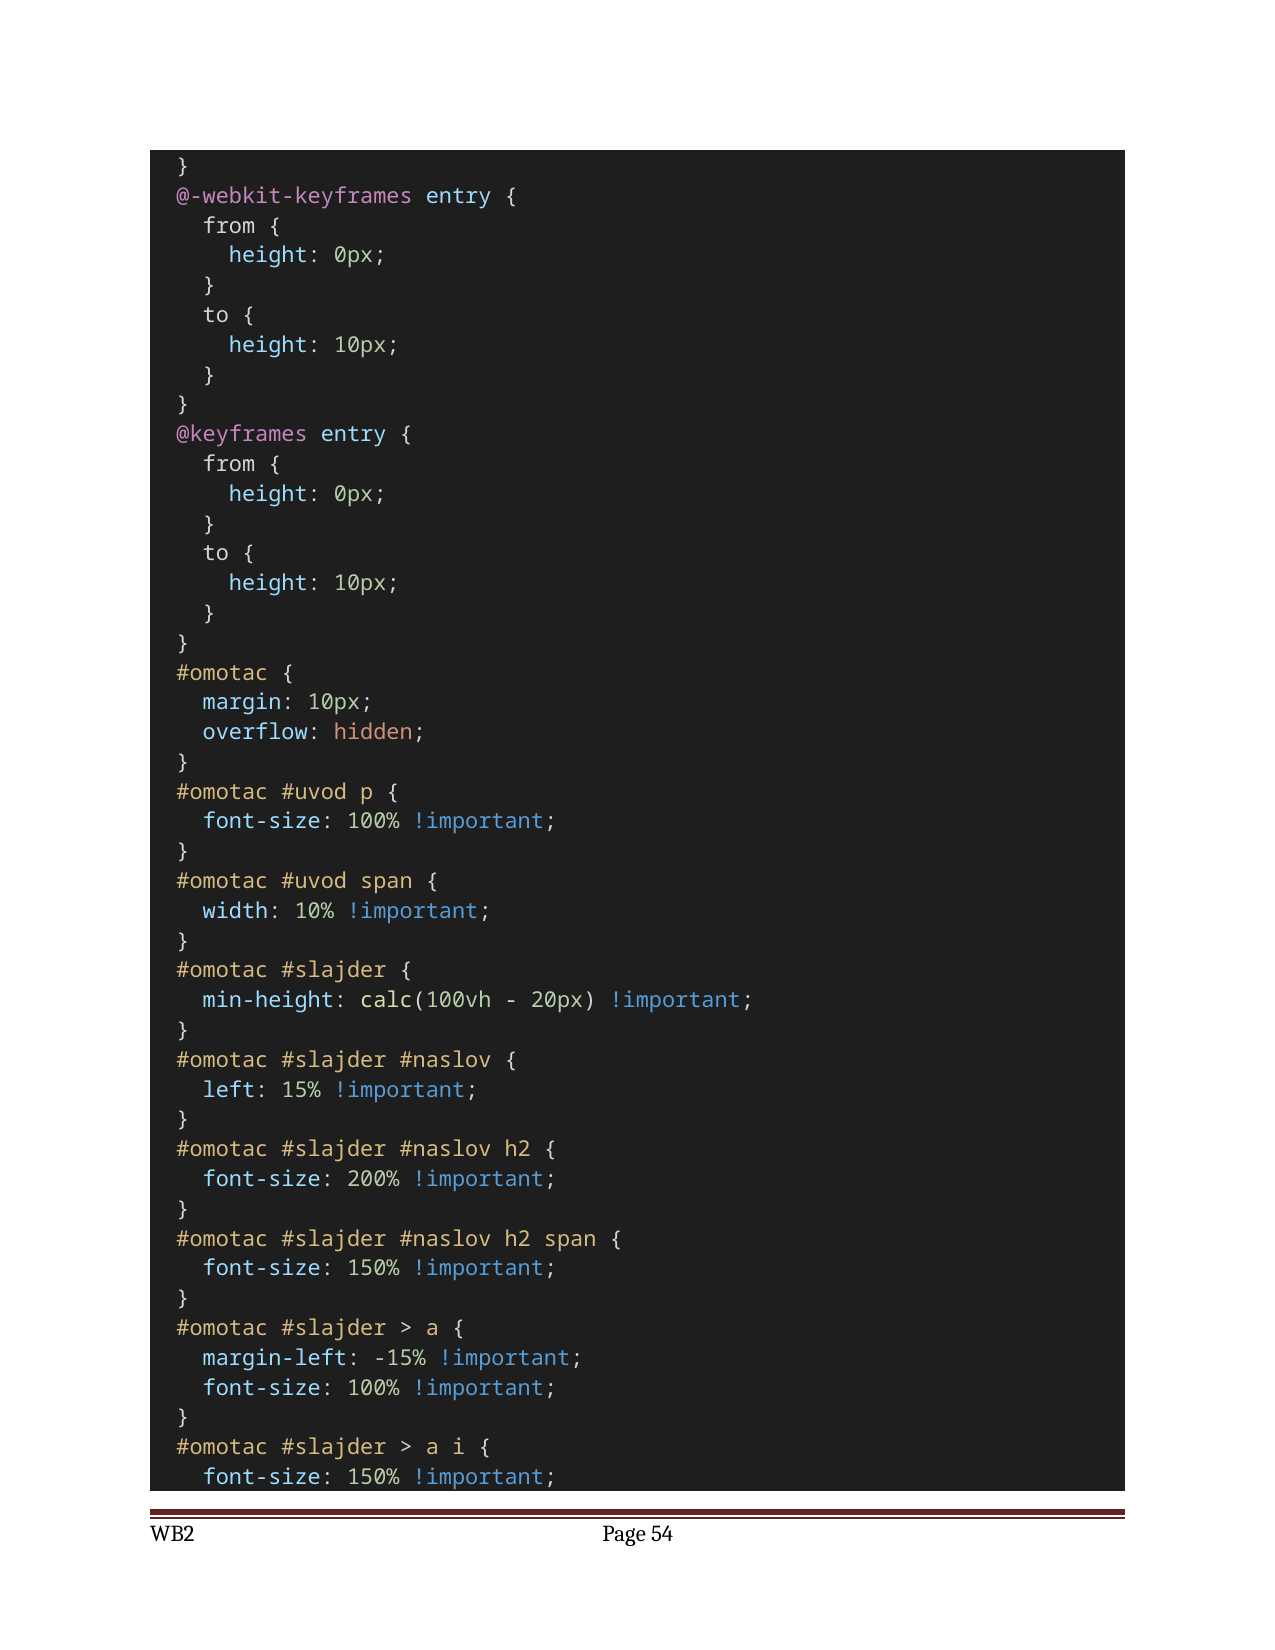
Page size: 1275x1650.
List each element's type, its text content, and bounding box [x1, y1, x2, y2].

text #omotac #uvod p { [150, 776, 1125, 805]
text } [150, 358, 1125, 388]
text } [150, 1103, 1125, 1133]
text font-size: 100% !important; [150, 1371, 1125, 1401]
text } [150, 388, 1125, 418]
text width: 10% !important; [150, 895, 1125, 924]
text font-size: 200% !important; [150, 1163, 1125, 1193]
text } [150, 924, 1125, 954]
text font-size: 150% !important; [150, 1252, 1125, 1282]
text margin: 10px; [150, 686, 1125, 716]
text from { [150, 448, 1125, 478]
text #omotac #slajder > a i { [150, 1431, 1125, 1461]
text min-height: calc(100vh - 20px) !important; [150, 984, 1125, 1014]
text } [150, 507, 1125, 537]
text } [150, 627, 1125, 656]
text } [150, 1282, 1125, 1312]
text } [150, 835, 1125, 865]
text } [150, 1193, 1125, 1222]
text #omotac #slajder #naslov { [150, 1044, 1125, 1073]
text height: 0px; [150, 478, 1125, 507]
text #omotac #slajder > a { [150, 1312, 1125, 1342]
text from { [150, 209, 1125, 239]
text #omotac #slajder #naslov h2 span { [150, 1222, 1125, 1252]
text to { [150, 537, 1125, 567]
text @keyframes entry { [150, 418, 1125, 448]
text } [150, 746, 1125, 776]
text #omotac #slajder { [150, 954, 1125, 984]
text font-size: 150% !important; [150, 1461, 1125, 1491]
text height: 0px; [150, 239, 1125, 269]
text to { [150, 299, 1125, 329]
text } [150, 1014, 1125, 1044]
text #omotac #uvod span { [150, 865, 1125, 895]
text #omotac #slajder #naslov h2 { [150, 1133, 1125, 1163]
text overflow: hidden; [150, 716, 1125, 746]
text } [150, 150, 1125, 180]
text #omotac { [150, 656, 1125, 686]
text @-webkit-keyframes entry { [150, 180, 1125, 209]
text font-size: 100% !important; [150, 805, 1125, 835]
text height: 10px; [150, 567, 1125, 597]
text } [150, 269, 1125, 299]
text } [150, 1401, 1125, 1431]
text left: 15% !important; [150, 1073, 1125, 1103]
text } [150, 597, 1125, 627]
text margin-left: -15% !important; [150, 1342, 1125, 1371]
text height: 10px; [150, 329, 1125, 358]
